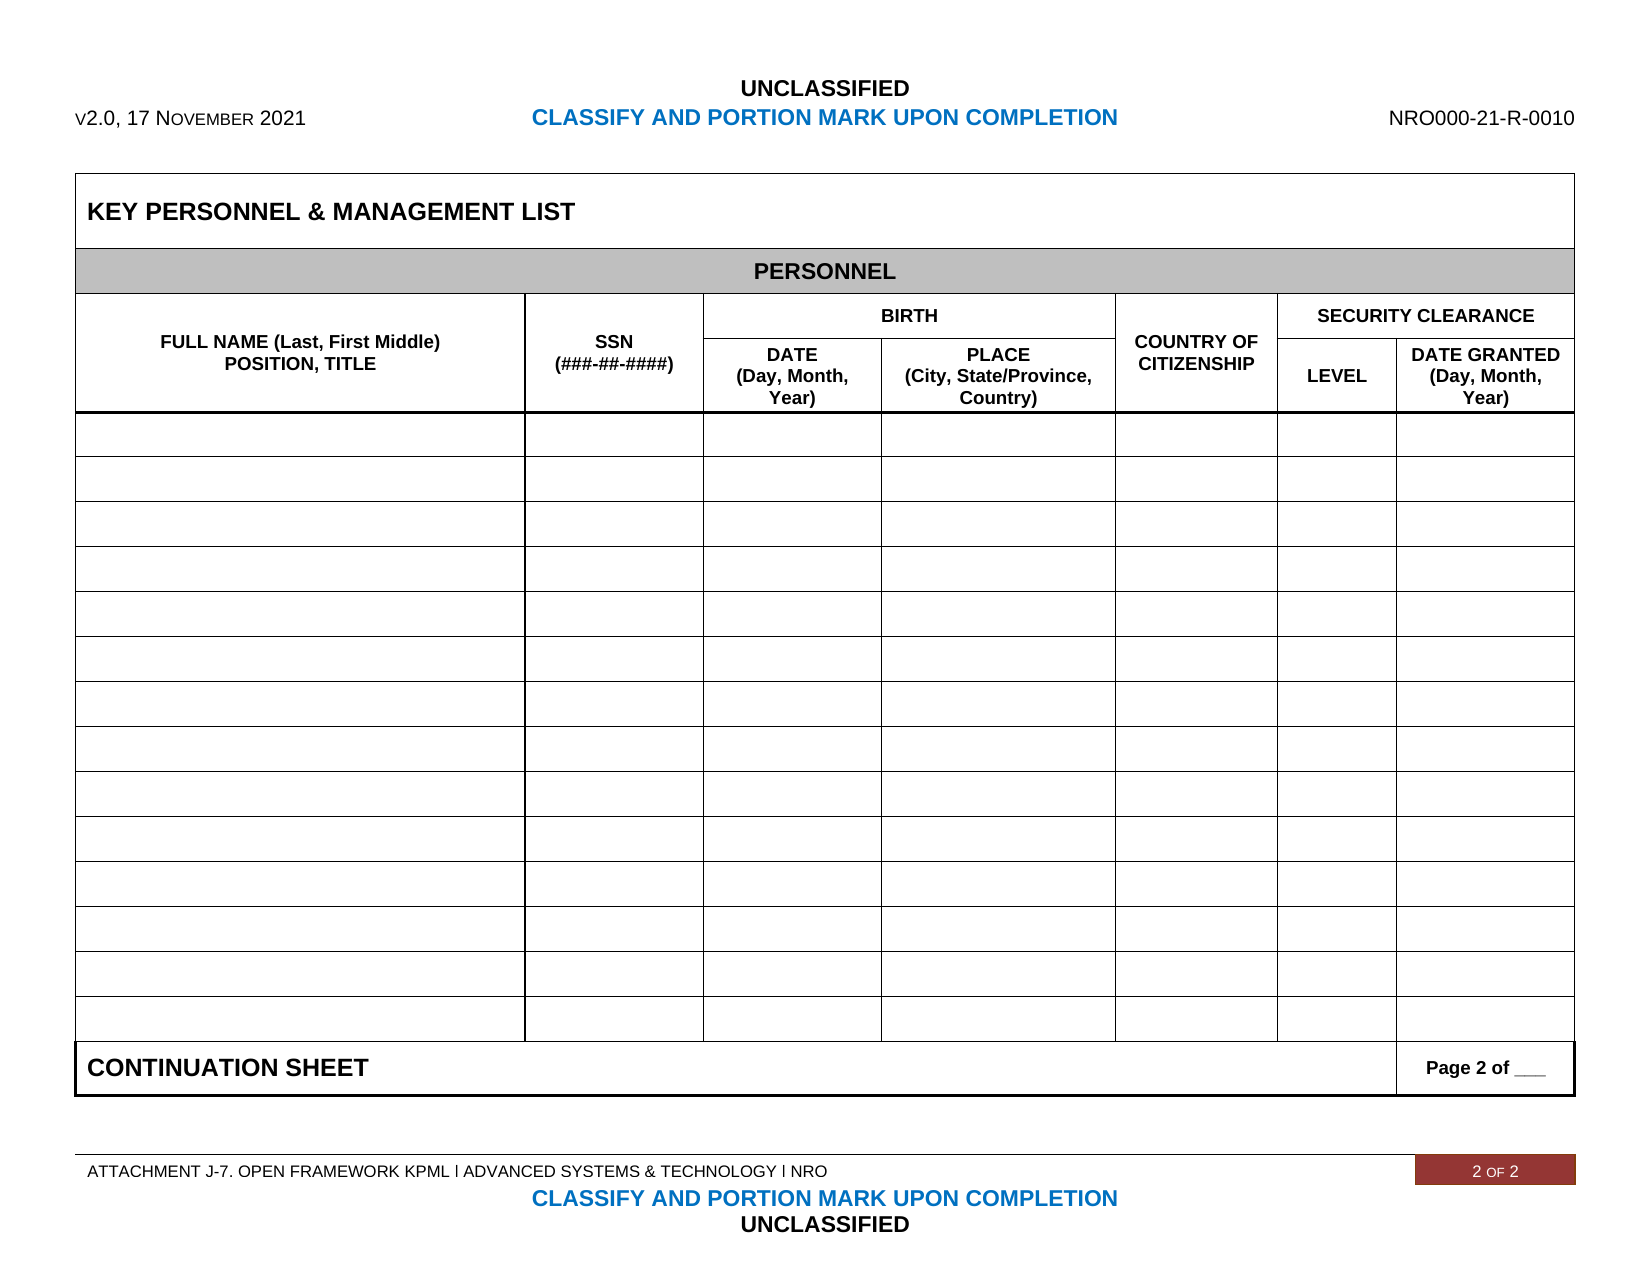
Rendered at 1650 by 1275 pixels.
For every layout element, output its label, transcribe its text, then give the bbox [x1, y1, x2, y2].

table_cell PLACE (City, State/Province, Country) [882, 339, 1115, 411]
table_cell [1278, 682, 1396, 726]
table_cell [1397, 817, 1574, 861]
table_cell [882, 682, 1115, 726]
table_cell [1116, 997, 1277, 1041]
table_cell SECURITY CLEARANCE [1278, 294, 1574, 338]
table_cell [526, 682, 703, 726]
table_cell SSN (###-##-####) [526, 294, 703, 411]
table_cell [882, 414, 1115, 456]
table_cell [704, 952, 881, 996]
table_cell [1278, 592, 1396, 636]
table_cell FULL NAME (Last, First Middle) POSITION, TITLE [76, 294, 524, 411]
table_cell [76, 952, 524, 996]
table_cell [1116, 457, 1277, 501]
table_cell [1278, 907, 1396, 951]
table_cell [882, 907, 1115, 951]
table_cell [76, 457, 524, 501]
table_cell [76, 682, 524, 726]
table_cell [704, 414, 881, 456]
table_cell [704, 457, 881, 501]
table_cell [882, 952, 1115, 996]
table_cell [704, 817, 881, 861]
table_cell [1278, 414, 1396, 456]
table_cell [526, 502, 703, 546]
table_cell [76, 502, 524, 546]
table_cell [882, 772, 1115, 816]
table_cell [704, 997, 881, 1041]
table_cell [526, 727, 703, 771]
table_cell [882, 997, 1115, 1041]
table_cell [1397, 682, 1574, 726]
table_cell [526, 952, 703, 996]
table_cell [1397, 862, 1574, 906]
table_cell [526, 457, 703, 501]
table_cell CONTINUATION SHEET [77, 1042, 1396, 1093]
table_cell [1116, 817, 1277, 861]
table_cell [704, 862, 881, 906]
table_cell [1116, 414, 1277, 456]
table_cell [1278, 502, 1396, 546]
table_cell [1116, 907, 1277, 951]
table_cell [1116, 547, 1277, 591]
table_cell [1397, 997, 1574, 1041]
table_cell [704, 727, 881, 771]
table_cell [526, 907, 703, 951]
table_cell [1116, 952, 1277, 996]
table_cell [526, 637, 703, 681]
table_cell [526, 817, 703, 861]
table_cell [526, 862, 703, 906]
table_cell [1278, 862, 1396, 906]
table_cell COUNTRY OF CITIZENSHIP [1116, 294, 1277, 411]
table_cell [882, 817, 1115, 861]
table_cell [1278, 997, 1396, 1041]
table_cell [704, 592, 881, 636]
table_cell [704, 637, 881, 681]
table_cell [1397, 592, 1574, 636]
table_cell [1278, 637, 1396, 681]
table_cell [76, 862, 524, 906]
table_cell [1397, 502, 1574, 546]
table_cell DATE GRANTED (Day, Month, Year) [1397, 339, 1574, 411]
table_cell [1278, 772, 1396, 816]
table_cell [1116, 637, 1277, 681]
table_cell [882, 547, 1115, 591]
table_cell [1278, 727, 1396, 771]
table_cell [1397, 547, 1574, 591]
table_cell [704, 547, 881, 591]
table_cell [1278, 547, 1396, 591]
table_cell [76, 772, 524, 816]
table_cell DATE (Day, Month, Year) [704, 339, 881, 411]
table_cell [526, 547, 703, 591]
table_cell [704, 502, 881, 546]
table_cell [1278, 817, 1396, 861]
table_cell [882, 637, 1115, 681]
table_cell [882, 862, 1115, 906]
table_cell [1116, 502, 1277, 546]
table_cell [526, 592, 703, 636]
table_cell [704, 772, 881, 816]
table_cell [1278, 952, 1396, 996]
table_cell [76, 817, 524, 861]
table_cell [526, 997, 703, 1041]
table_cell [882, 592, 1115, 636]
table_cell [1397, 727, 1574, 771]
table_cell [76, 547, 524, 591]
table_cell [1116, 592, 1277, 636]
table_cell [704, 907, 881, 951]
table_cell [76, 907, 524, 951]
table_cell [76, 997, 524, 1041]
table_cell [1116, 862, 1277, 906]
table_header KEY PERSONNEL & MANAGEMENT LIST [76, 174, 1574, 248]
table_cell [1278, 457, 1396, 501]
table_cell [1397, 952, 1574, 996]
table_cell [1397, 907, 1574, 951]
table_cell PERSONNEL [76, 249, 1574, 293]
table_cell [1397, 637, 1574, 681]
table_cell BIRTH [704, 294, 1115, 338]
table_cell [76, 414, 524, 456]
table_cell [76, 592, 524, 636]
table_cell [1397, 457, 1574, 501]
table_cell LEVEL [1278, 339, 1396, 411]
table_cell [526, 772, 703, 816]
table_cell [1116, 682, 1277, 726]
table_cell [1116, 727, 1277, 771]
table_cell [1397, 414, 1574, 456]
table_cell [882, 727, 1115, 771]
table_cell [1116, 772, 1277, 816]
table_cell [76, 637, 524, 681]
table_cell [1397, 772, 1574, 816]
table_cell Page 2 of ___ [1397, 1042, 1573, 1093]
table_cell [704, 682, 881, 726]
table_cell [76, 727, 524, 771]
table_cell [526, 414, 703, 456]
table_cell [882, 502, 1115, 546]
table_cell [882, 457, 1115, 501]
